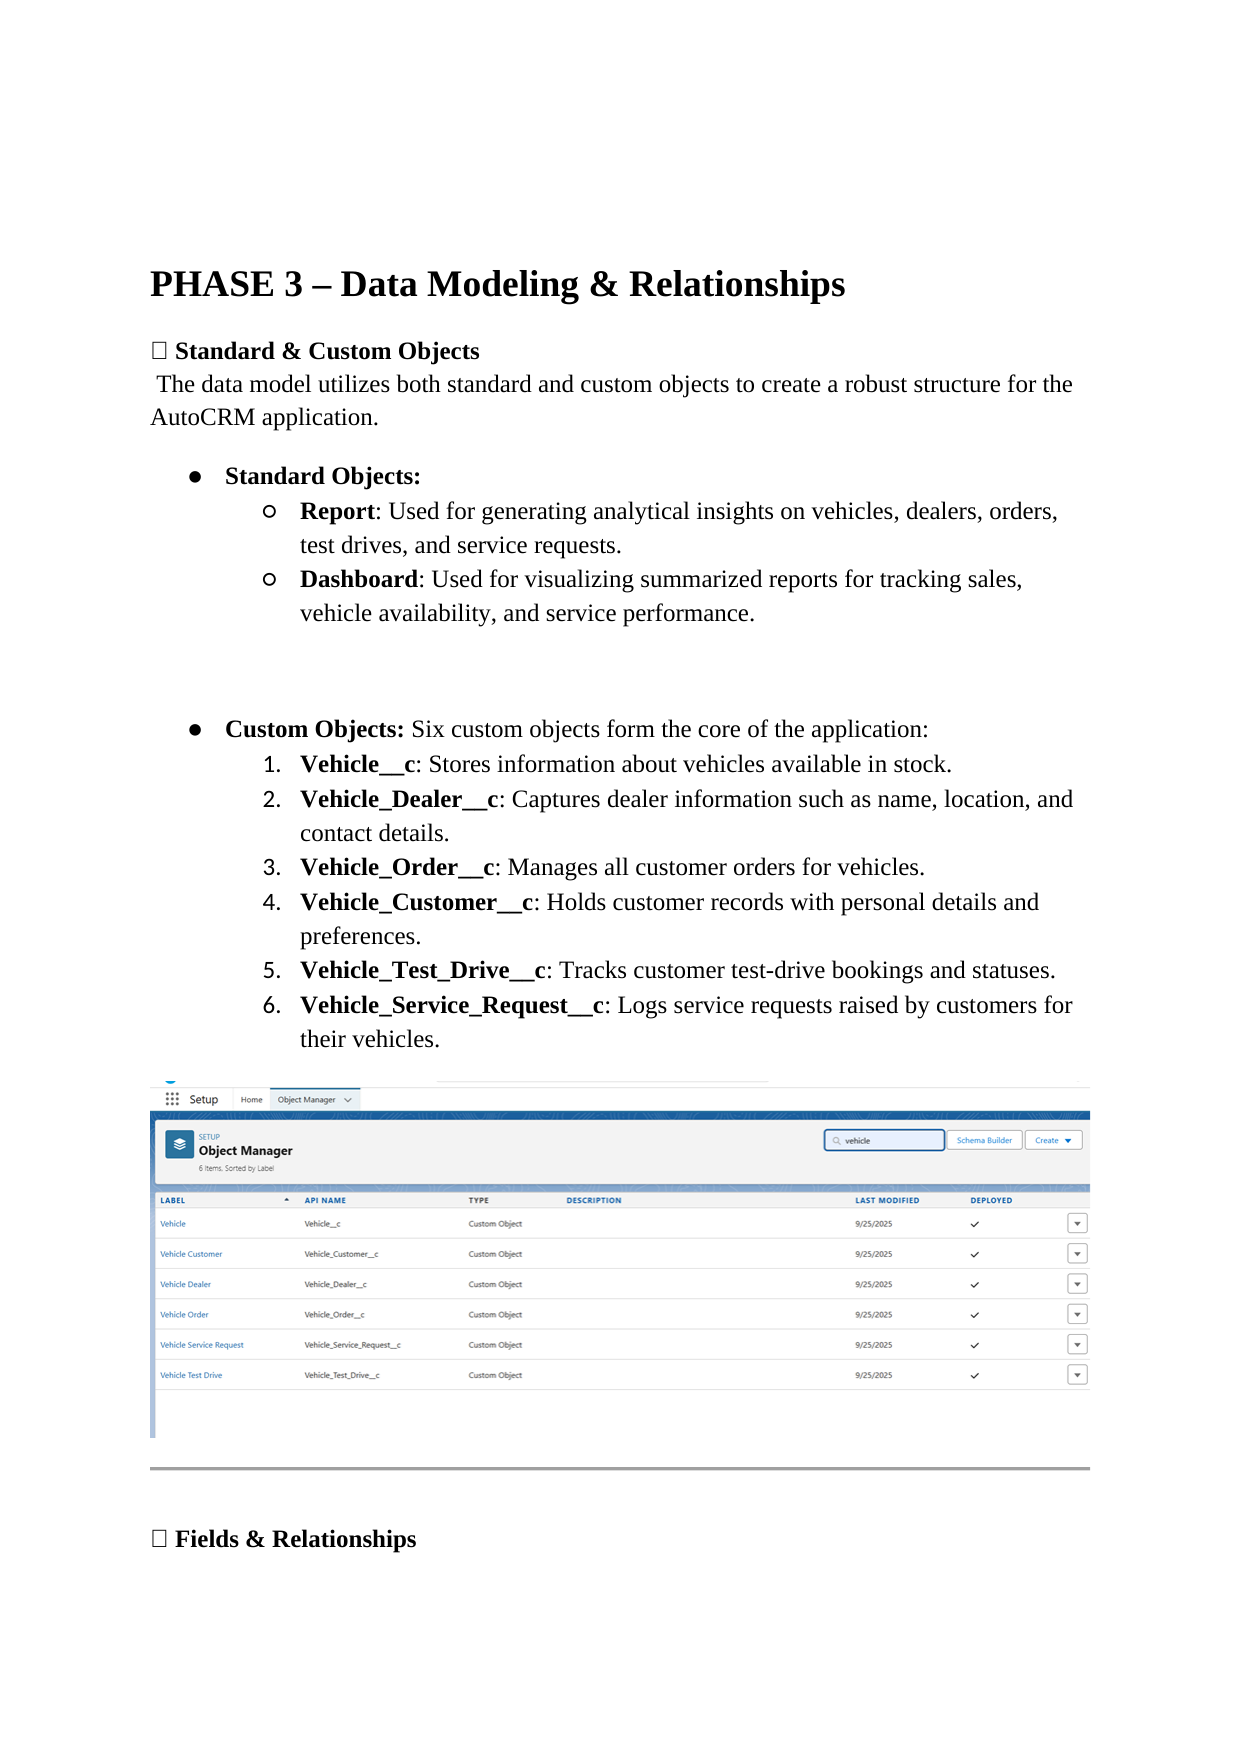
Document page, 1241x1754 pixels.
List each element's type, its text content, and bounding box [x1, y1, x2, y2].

subtitle PHASE 3 – Data Modeling & Relationships [150, 262, 1090, 305]
list Vehicle_Order__c: Manages all customer orders for vehicles. [262, 851, 1090, 882]
list Report: Used for generating analytical insights on vehicles, dealers, orders, test drives, and service requests. [262, 496, 1090, 559]
picture [150, 1081, 1091, 1438]
text 🔹 Standard & Custom Objects The data model utilizes both standard and custom objects to create a robust structure for the AutoCRM application. [150, 336, 1090, 431]
list Vehicle_Service_Request__c: Logs service requests raised by customers for their vehicles. [262, 989, 1090, 1052]
list Vehicle_Dealer__c: Captures dealer information such as name, location, and contact details. [262, 783, 1090, 847]
list Custom Objects: Six custom objects form the core of the application: [187, 713, 1090, 744]
list Vehicle_Customer__c: Holds customer records with personal details and preferences. [262, 886, 1090, 950]
list Vehicle_Test_Drive__c: Tracks customer test-drive bookings and statuses. [262, 954, 1090, 984]
list Vehicle__c: Stores information about vehicles available in stock. [262, 748, 1090, 779]
list Standard Objects: [187, 461, 1090, 491]
list Dashboard: Used for visualizing summarized reports for tracking sales, vehicle availability, and service performance. [262, 563, 1090, 627]
text 🔹 Fields & Relationships [150, 1524, 1090, 1553]
